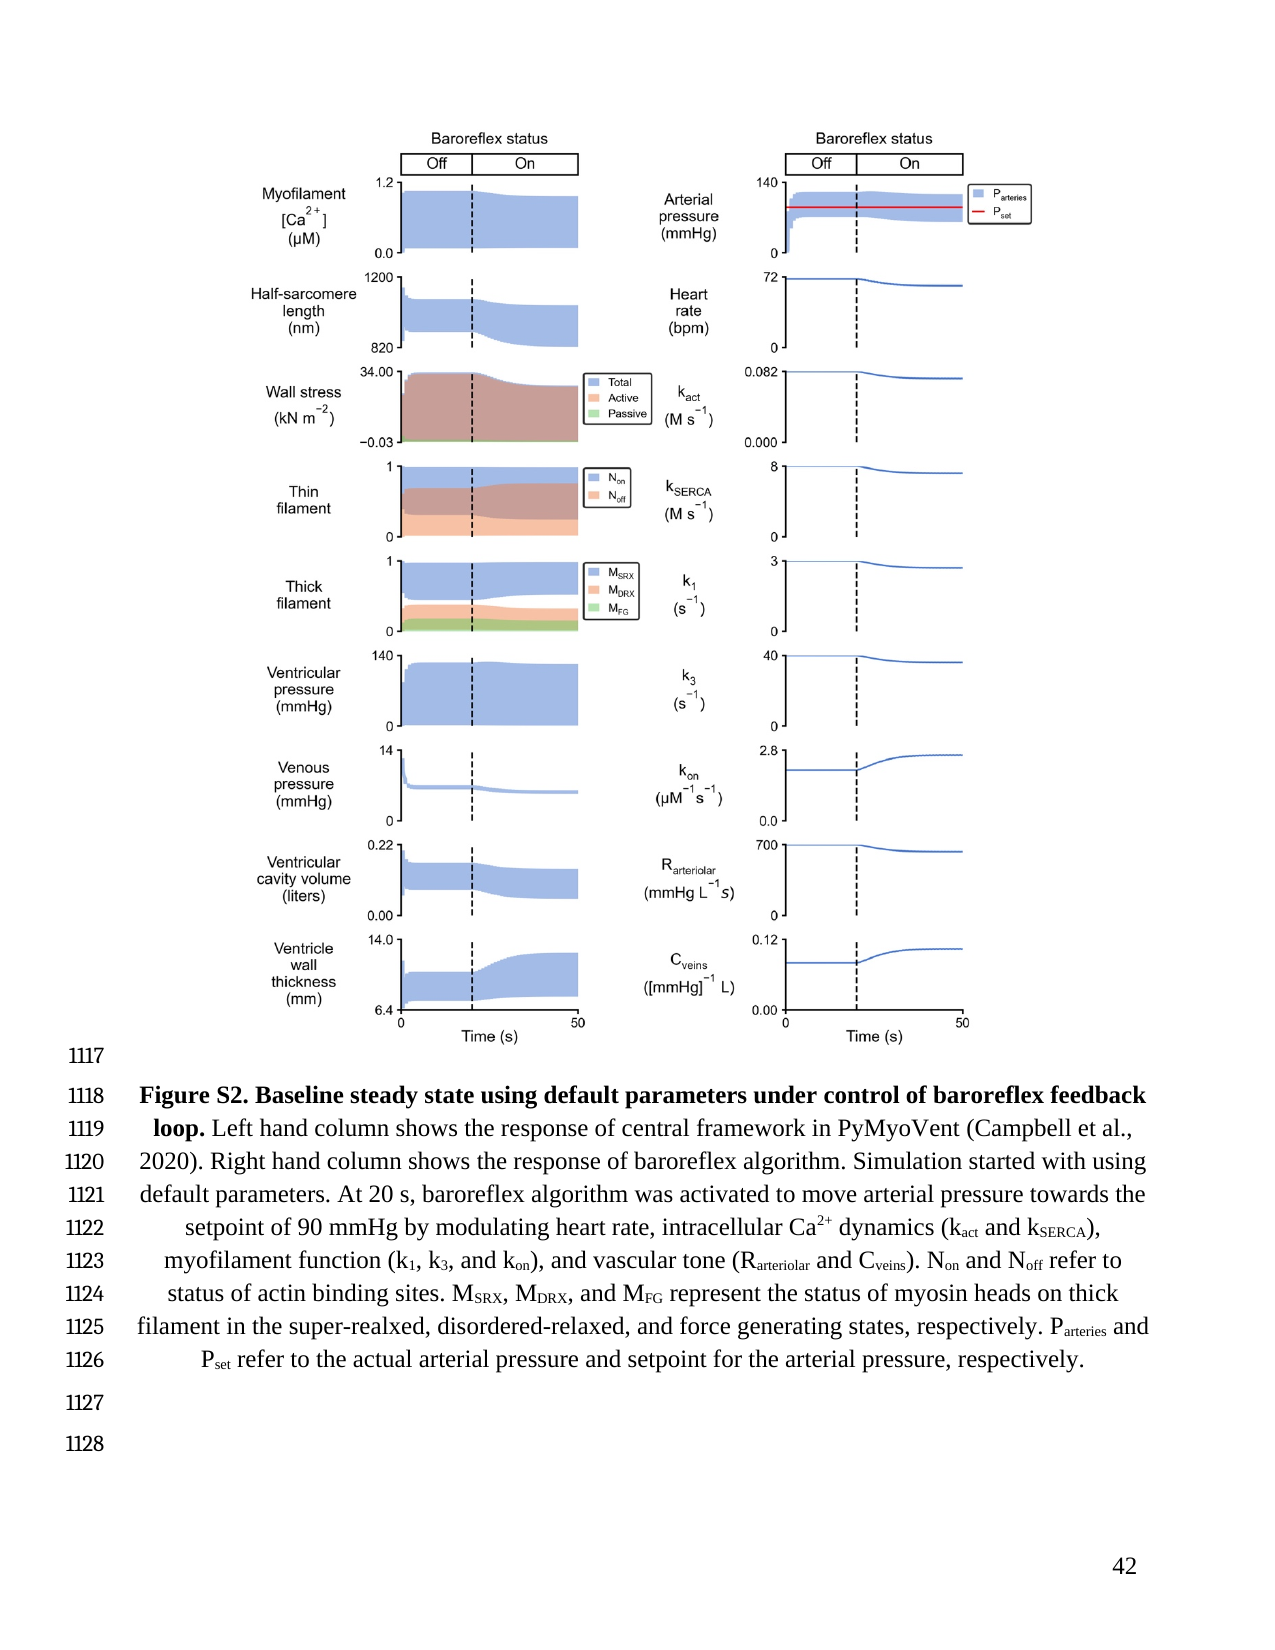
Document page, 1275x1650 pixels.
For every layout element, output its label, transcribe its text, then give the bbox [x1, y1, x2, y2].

picture [242, 118, 1044, 1064]
